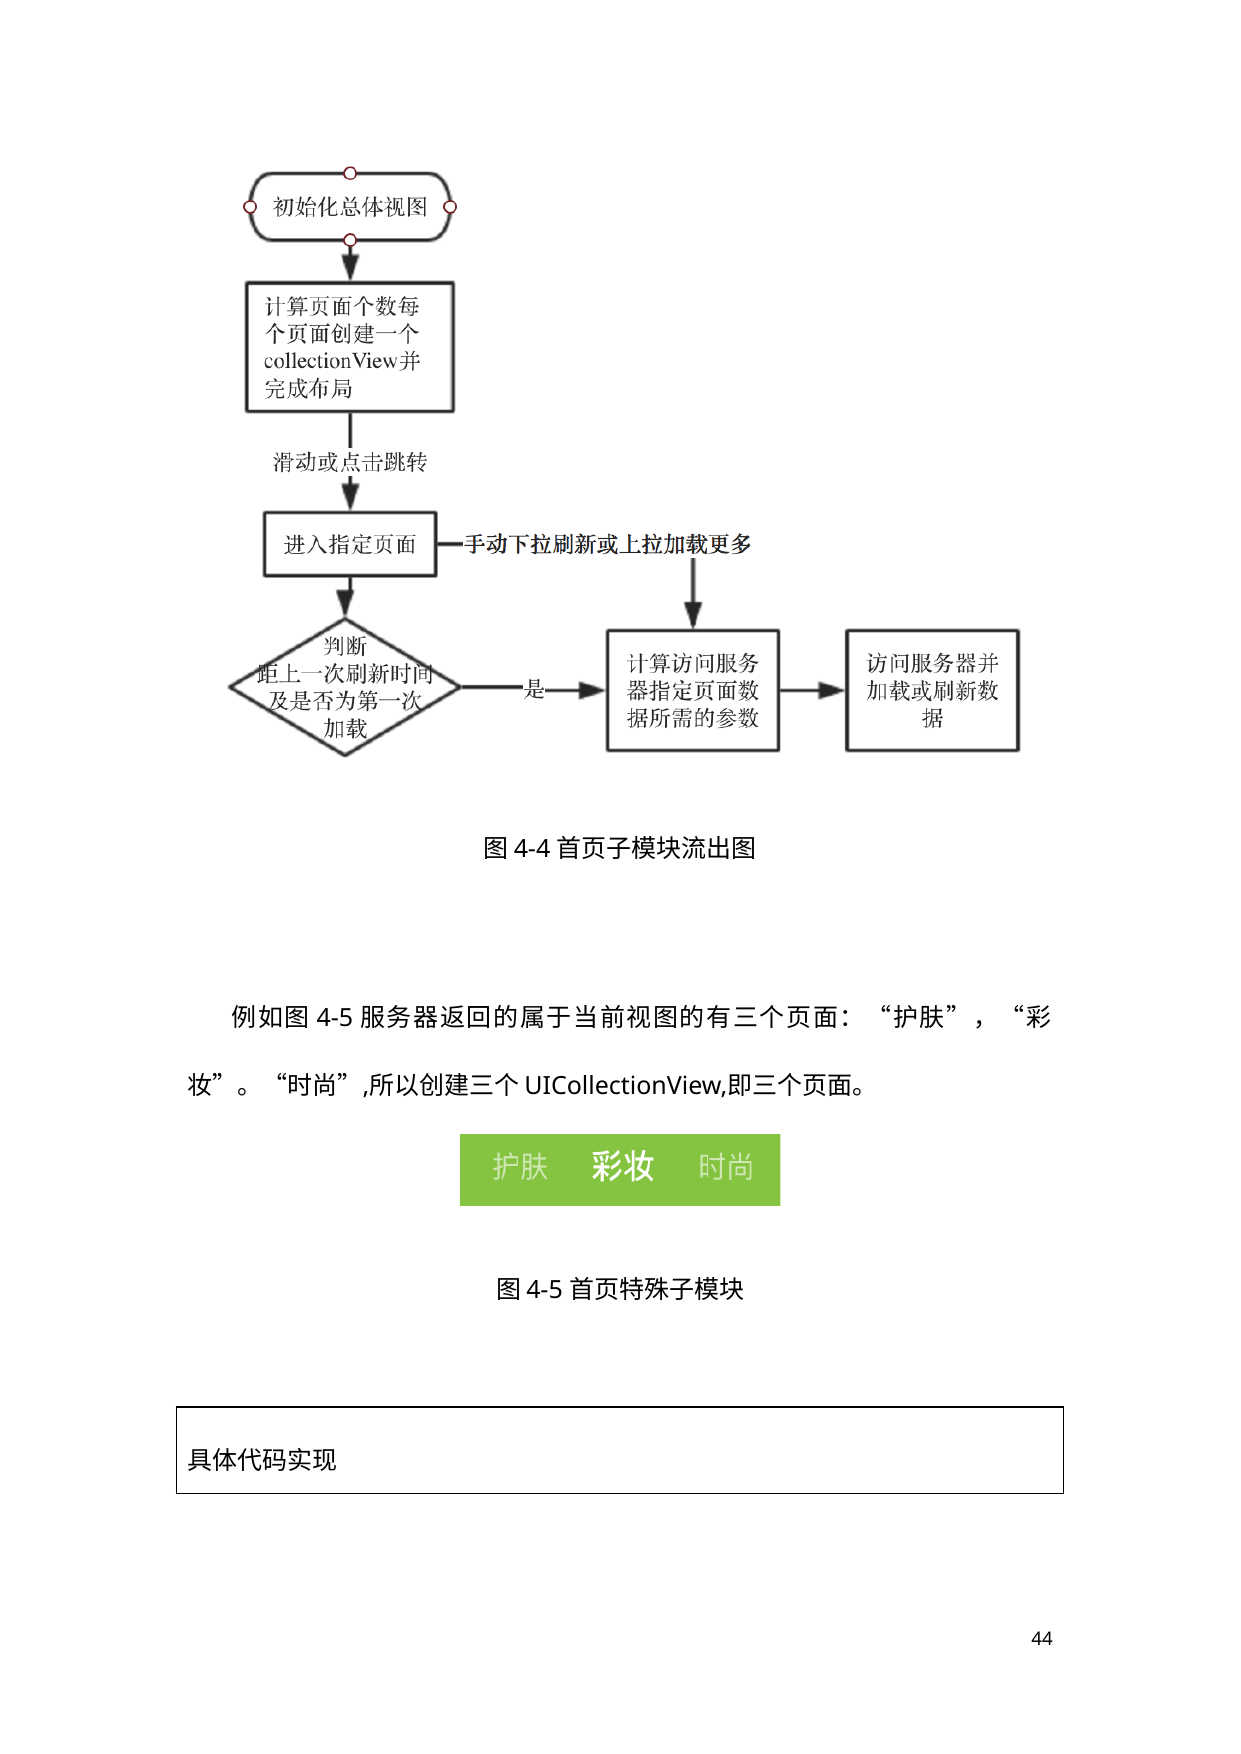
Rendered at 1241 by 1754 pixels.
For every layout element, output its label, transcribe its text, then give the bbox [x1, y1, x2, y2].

picture [459, 1134, 781, 1206]
text 图4-5 首页特殊子模块 [187, 1254, 1053, 1322]
table_header 具体代码实现 [177, 1408, 1063, 1492]
text 图4-4 首页子模块流出图 [187, 812, 1053, 880]
text 例如图4-5服务器返回的属于当前视图的有三个页面：“护肤”，“彩妆”。“时尚”,所以创建三个UICollectionView,即三个页面。 [187, 982, 1053, 1118]
picture [195, 150, 1045, 774]
